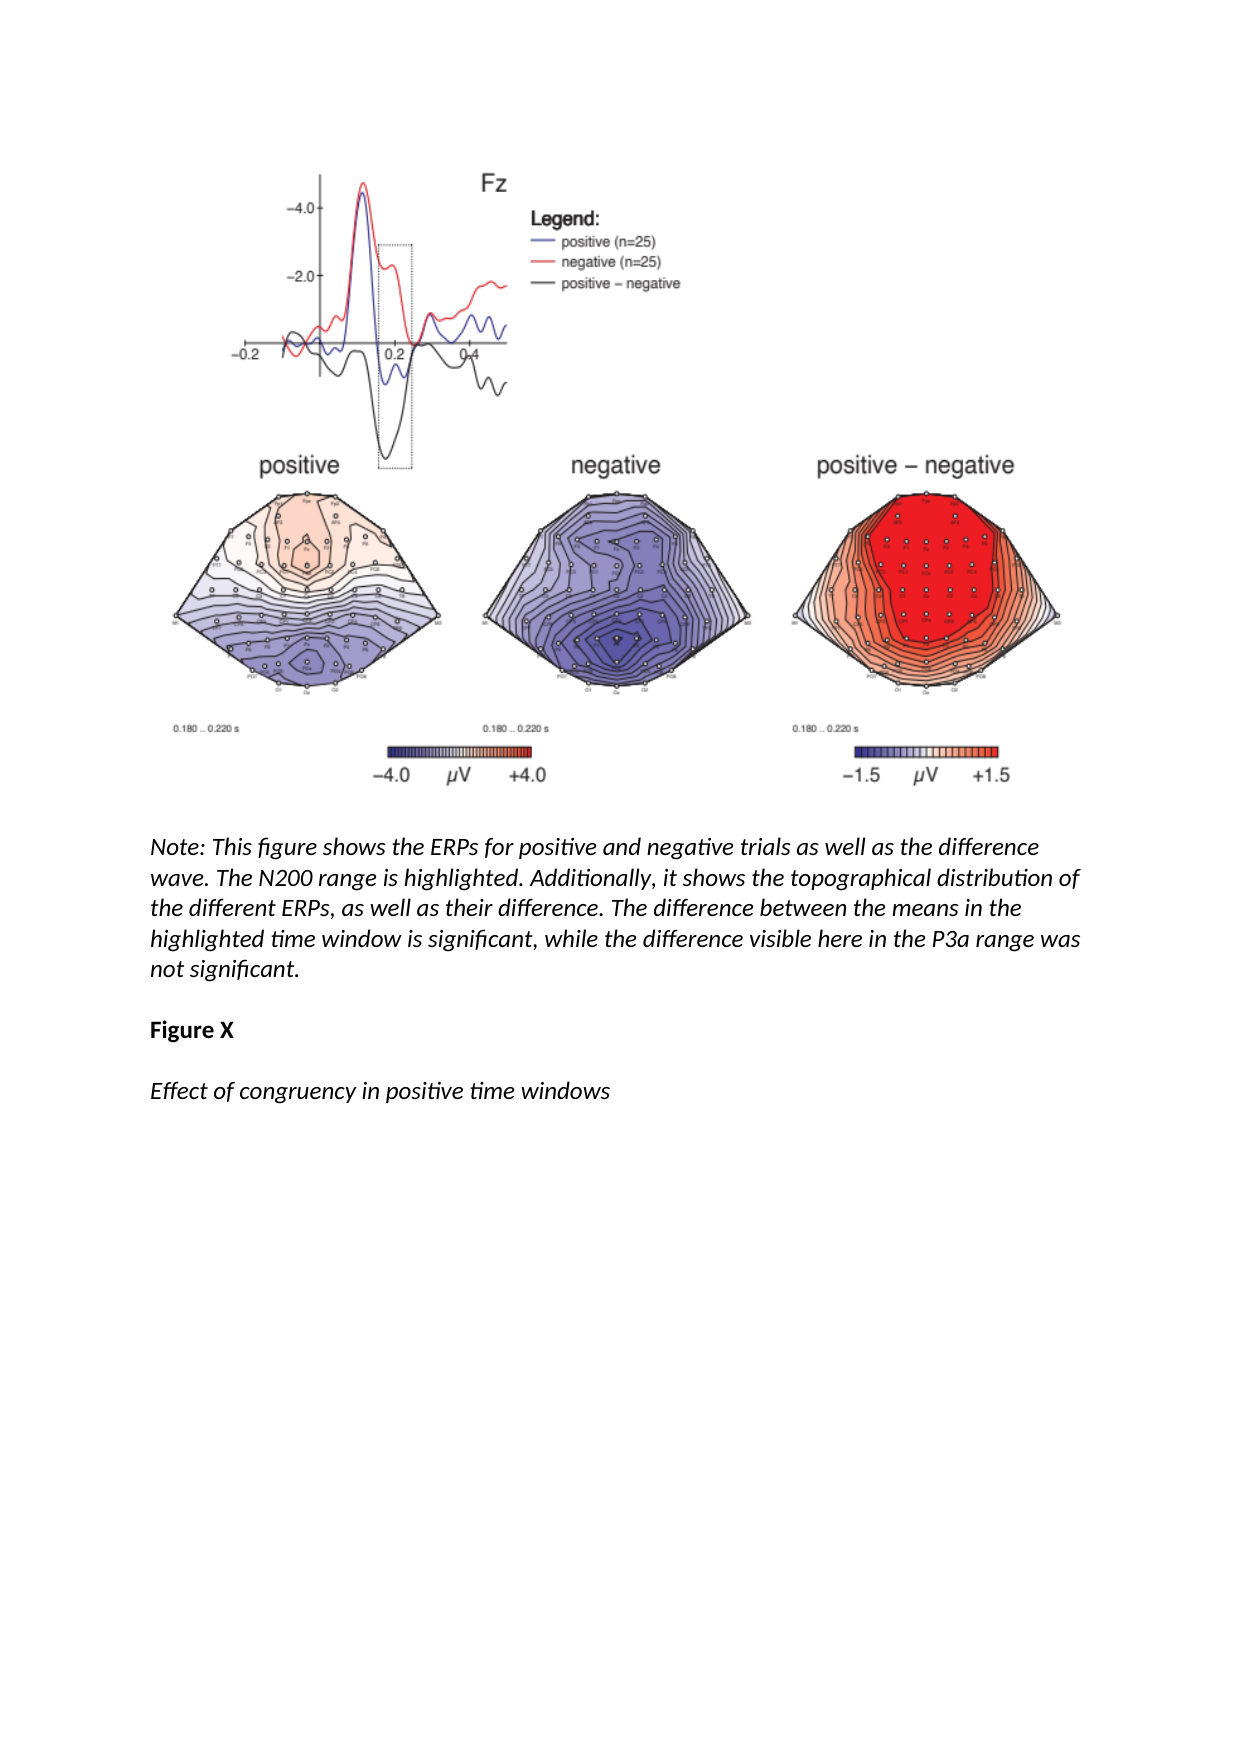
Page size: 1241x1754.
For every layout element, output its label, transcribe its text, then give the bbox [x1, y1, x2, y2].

text Note: This figure shows the ERPs for positive and negative trials as well as the difference wave. The N200 range is highlighted. Additionally, it shows the topographical distribution of the different ERPs, as well as their difference. The difference between the means in the highlighted time window is significant, while the difference visible here in the P3a range was not significant. [150, 831, 1090, 984]
text Figure X [150, 1014, 1090, 1045]
text Effect of congruency in positive time windows [150, 1075, 1090, 1106]
